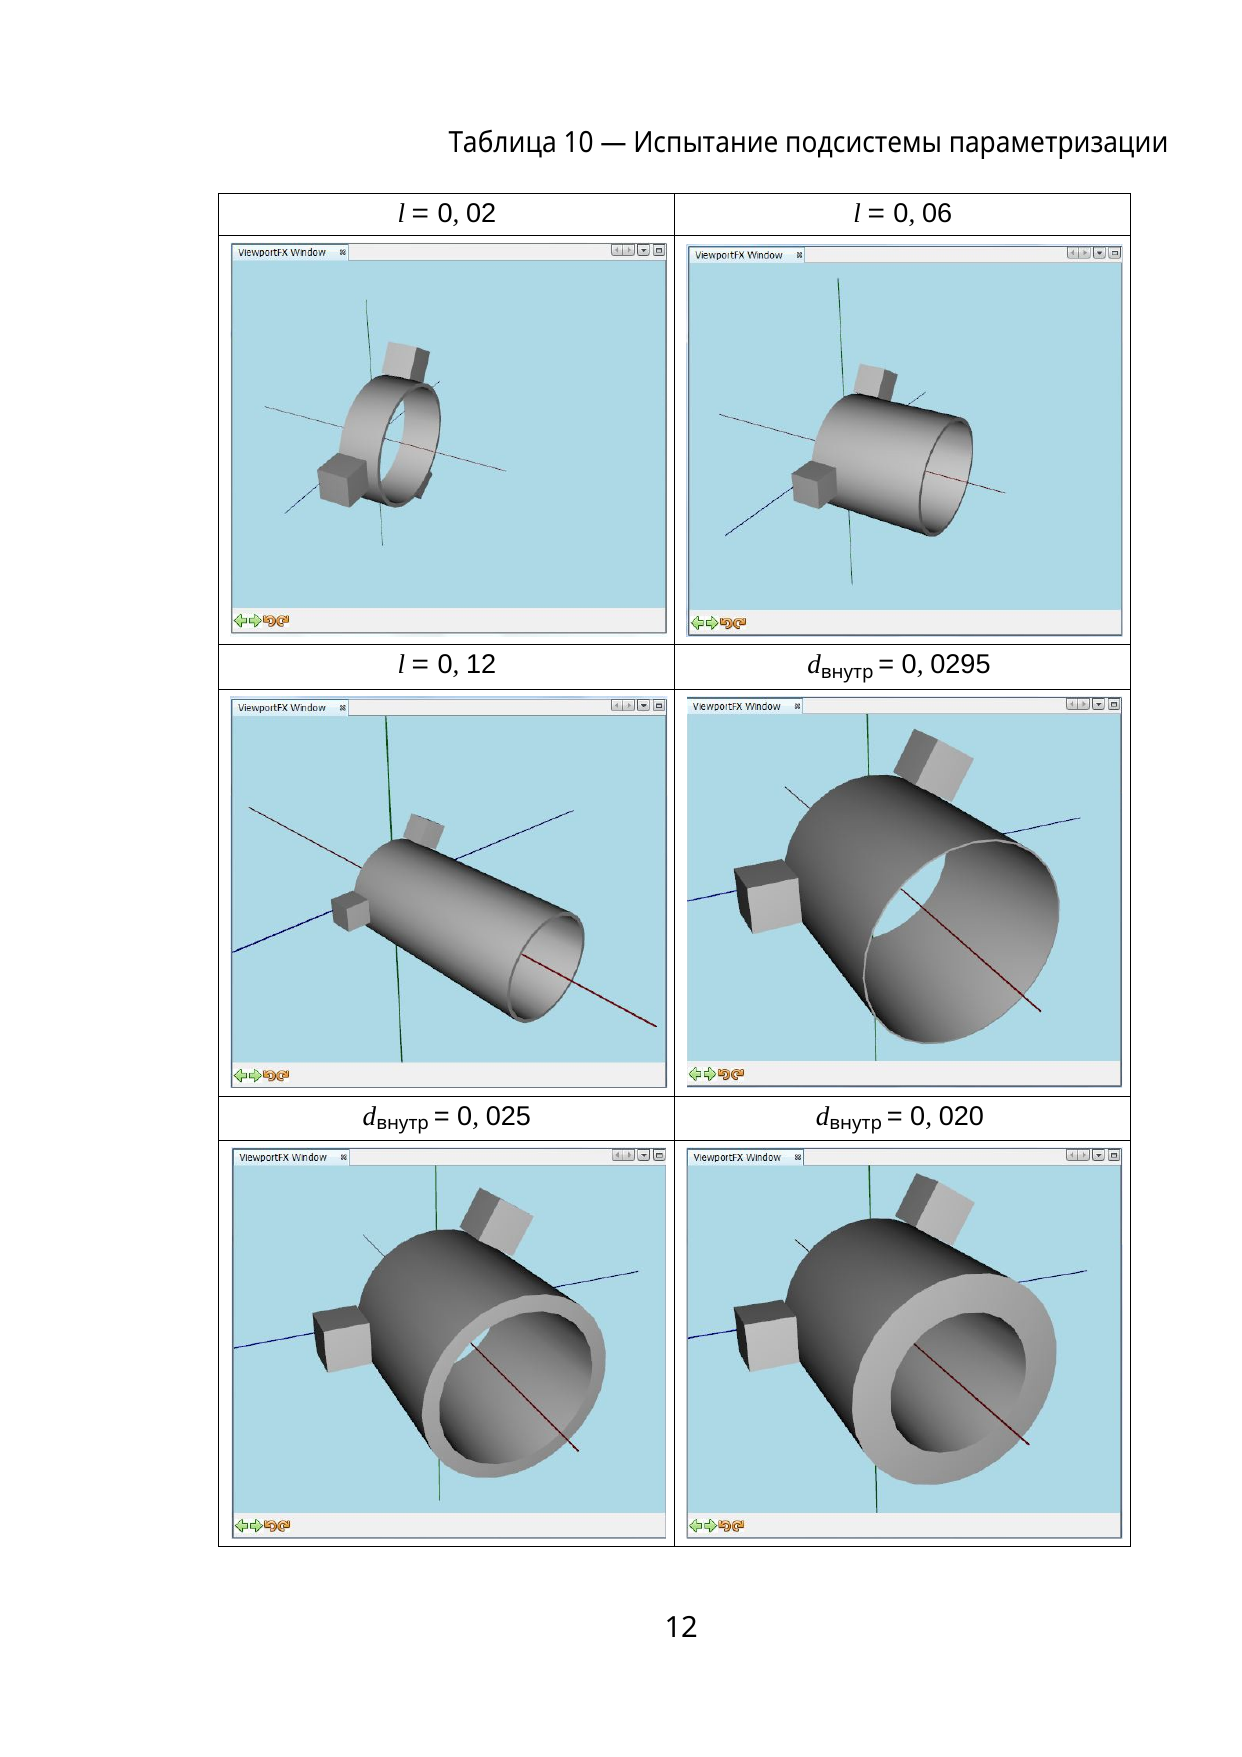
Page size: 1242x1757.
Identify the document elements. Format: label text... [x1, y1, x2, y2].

table_cell [219, 1141, 674, 1546]
picture [686, 1147, 1123, 1539]
table_cell [675, 236, 1130, 644]
picture [230, 242, 668, 637]
table_header l = 0, 06 [675, 194, 1130, 235]
table_cell dвнутр = 0, 025 [219, 1097, 674, 1140]
table_cell [219, 236, 674, 644]
table_header l = 0, 02 [219, 194, 674, 235]
picture [231, 1147, 666, 1539]
table_cell l = 0, 12 [219, 645, 674, 688]
table_cell [675, 690, 1130, 1096]
table_cell dвнутр = 0, 020 [675, 1097, 1130, 1140]
picture [687, 696, 1123, 1088]
text Таблица 10 — Испытание подсистемы параметризации [448, 121, 1194, 161]
picture [230, 696, 668, 1088]
picture [686, 244, 1123, 637]
table_cell dвнутр = 0, 0295 [675, 645, 1130, 688]
table_cell [675, 1141, 1130, 1546]
table_cell [219, 690, 674, 1096]
